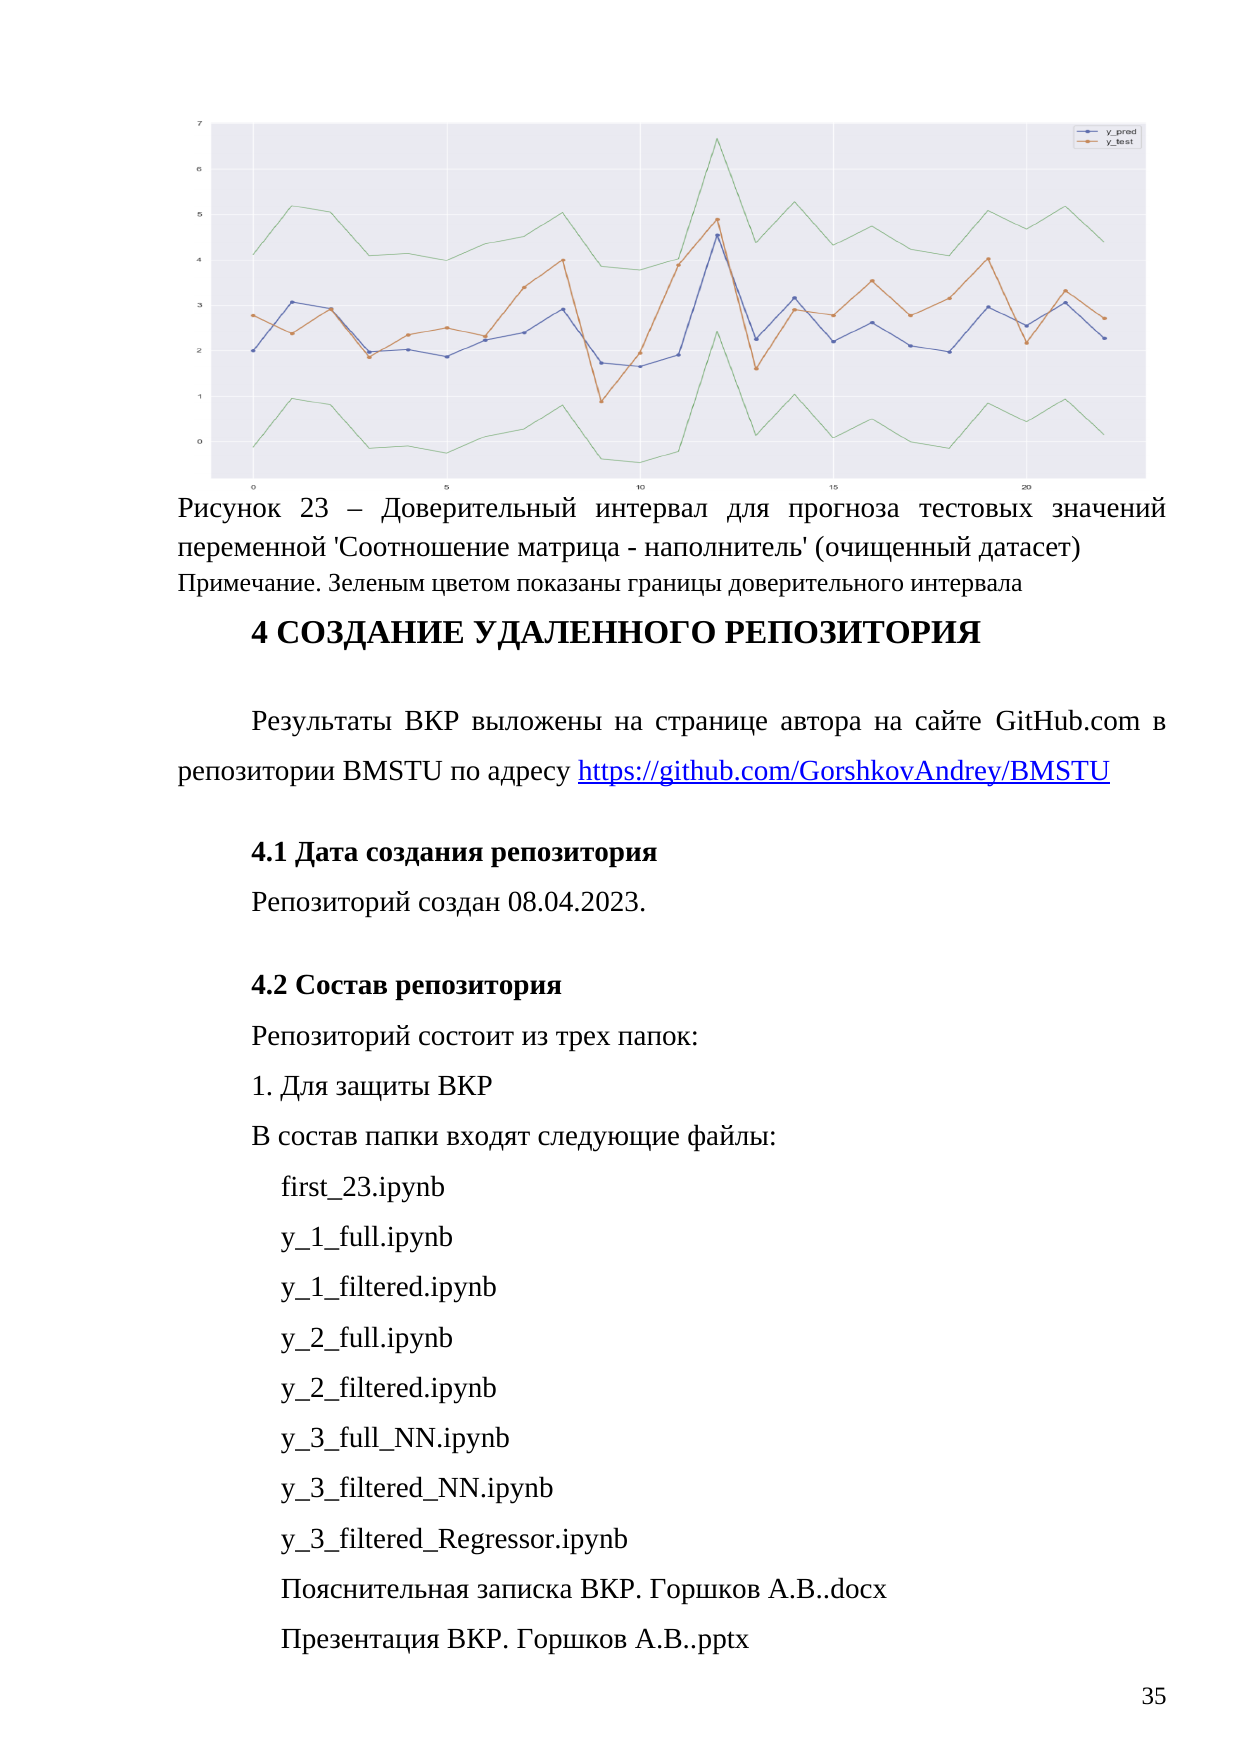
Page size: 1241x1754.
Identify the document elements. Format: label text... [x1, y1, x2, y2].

text Рисунок 23 – Доверительный интервал для прогноза тестовых значений переменной 'Соотношение матрица - наполнитель' (очищенный датасет) [177, 490, 1166, 562]
text 4.2 Состав репозитория [177, 967, 1166, 1001]
text y_2_full.ipynb [177, 1320, 1166, 1353]
text first_23.ipynb [177, 1169, 1166, 1202]
text y_1_full.ipynb [177, 1219, 1166, 1253]
text Результаты ВКР выложены на странице автора на сайте GitHub.com в репозитории BMSTU по адресу https://github.com/GorshkovAndrey/BMSTU [177, 703, 1166, 787]
text Примечание. Зеленым цветом показаны границы доверительного интервала [177, 567, 1166, 597]
text В состав папки входят следующие файлы: [177, 1118, 1166, 1152]
text Презентация ВКР. Горшков А.В..pptx [177, 1622, 1166, 1655]
text y_3_full_NN.ipynb [177, 1420, 1166, 1454]
text y_3_filtered_NN.ipynb [177, 1471, 1166, 1504]
text 4 СОЗДАНИЕ УДАЛЕННОГО РЕПОЗИТОРИЯ [177, 612, 1166, 651]
text 4.1 Дата создания репозитория [177, 834, 1166, 867]
text 1. Для защиты ВКР [177, 1068, 1166, 1102]
picture [193, 118, 1150, 491]
text Репозиторий состоит из трех папок: [177, 1018, 1166, 1051]
text Репозиторий создан 08.04.2023. [177, 884, 1166, 918]
text y_3_filtered_Regressor.ipynb [177, 1521, 1166, 1554]
text y_1_filtered.ipynb [177, 1269, 1166, 1303]
text Пояснительная записка ВКР. Горшков А.В..docx [177, 1571, 1166, 1605]
text y_2_filtered.ipynb [177, 1370, 1166, 1403]
